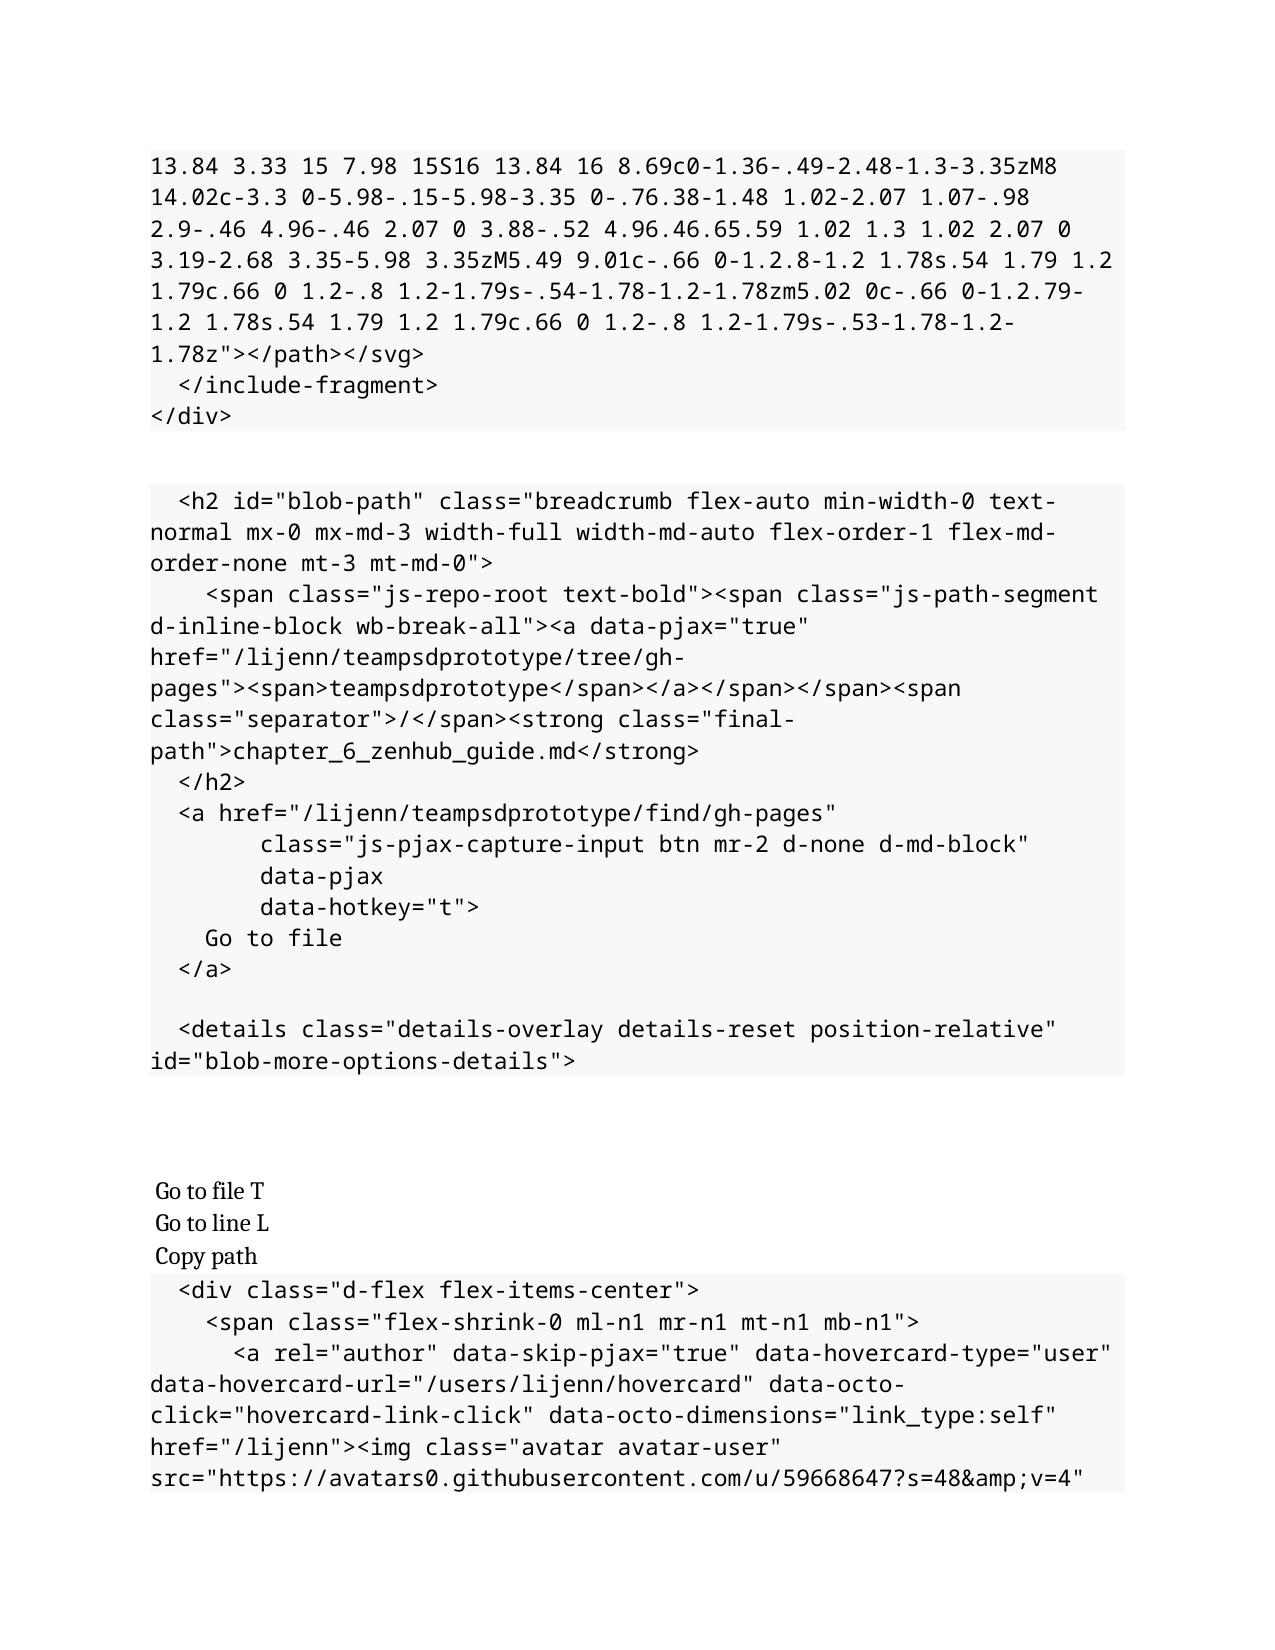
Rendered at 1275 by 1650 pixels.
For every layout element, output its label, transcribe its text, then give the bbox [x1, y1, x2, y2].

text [150, 150, 1125, 431]
text Go to file T [150, 1177, 1125, 1205]
text <h2 id="blob-path" class="breadcrumb flex-auto min-width-0 text-normal mx-0 mx-md-3 width-full width-md-auto flex-order-1 flex-md-order-none mt-3 mt-md-0"> <span class="js-repo-root text-bold"><span class="js-path-segment d-inline-block wb-break-all"><a data-pjax="true" href="/lijenn/teampsdprototype/tree/gh-pages"><span>teampsdprototype</span></a></span></span><span class="separator">/</span><strong class="final-path">chapter_6_zenhub_guide.md</strong> </h2> <a href="/lijenn/teampsdprototype/find/gh-pages" class="js-pjax-capture-input btn mr-2 d-none d-md-block" data-pjax data-hotkey="t"> Go to file </a> <details class="details-overlay details-reset position-relative" id="blob-more-options-details"> [150, 484, 1125, 1076]
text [150, 1274, 1125, 1493]
text Copy path [150, 1242, 1125, 1270]
text Go to line L [150, 1209, 1125, 1238]
